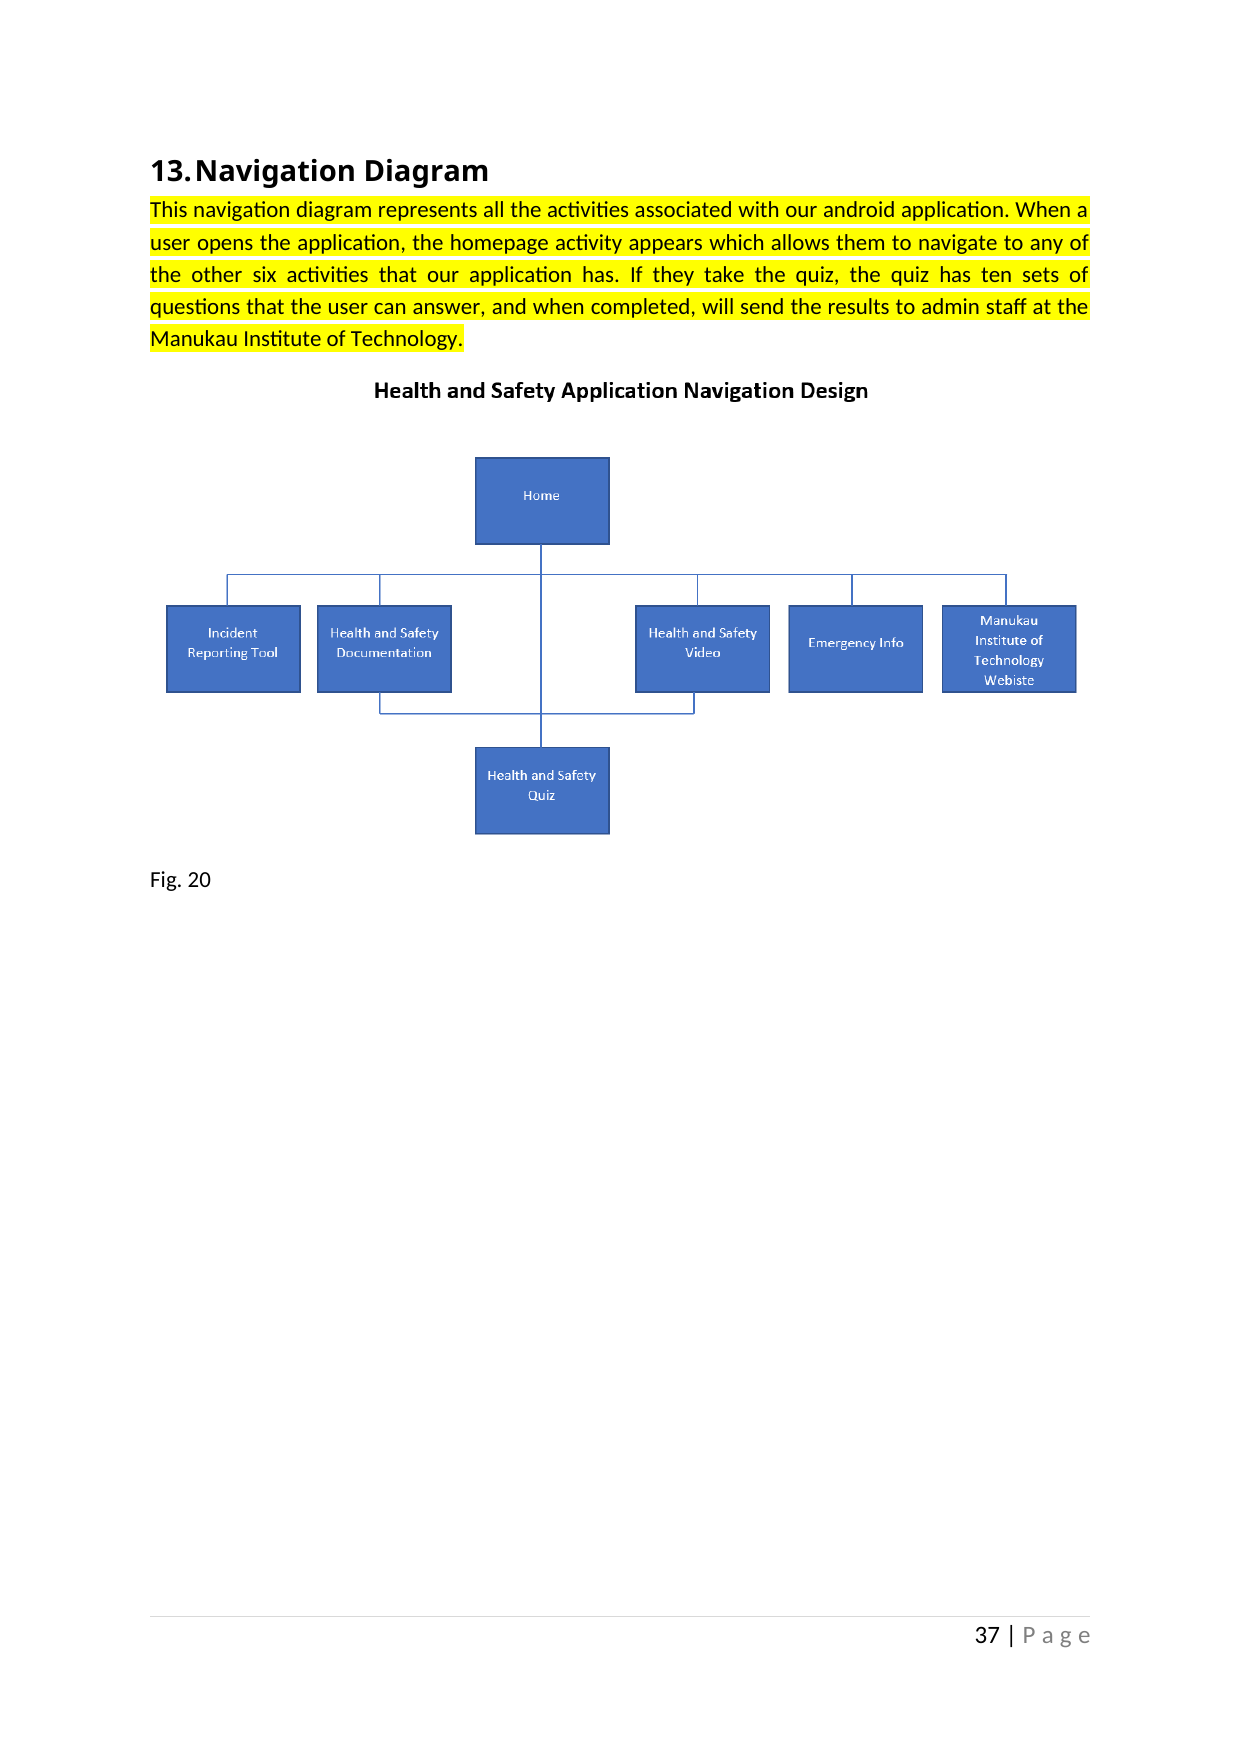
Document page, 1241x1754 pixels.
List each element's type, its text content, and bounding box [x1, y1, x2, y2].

text This navigation diagram represents all the activities associated with our android application. When a user opens the application, the homepage activity appears which allows them to navigate to any of the other six activities that our application has. If they take the quiz, the quiz has ten sets of questions that the user can answer, and when completed, will send the results to admin staff at the Manukau Institute of Technology. [150, 320, 1090, 352]
picture [150, 373, 1091, 844]
text Fig. 20 [150, 865, 1090, 893]
subtitle Navigation Diagram [150, 150, 1090, 190]
